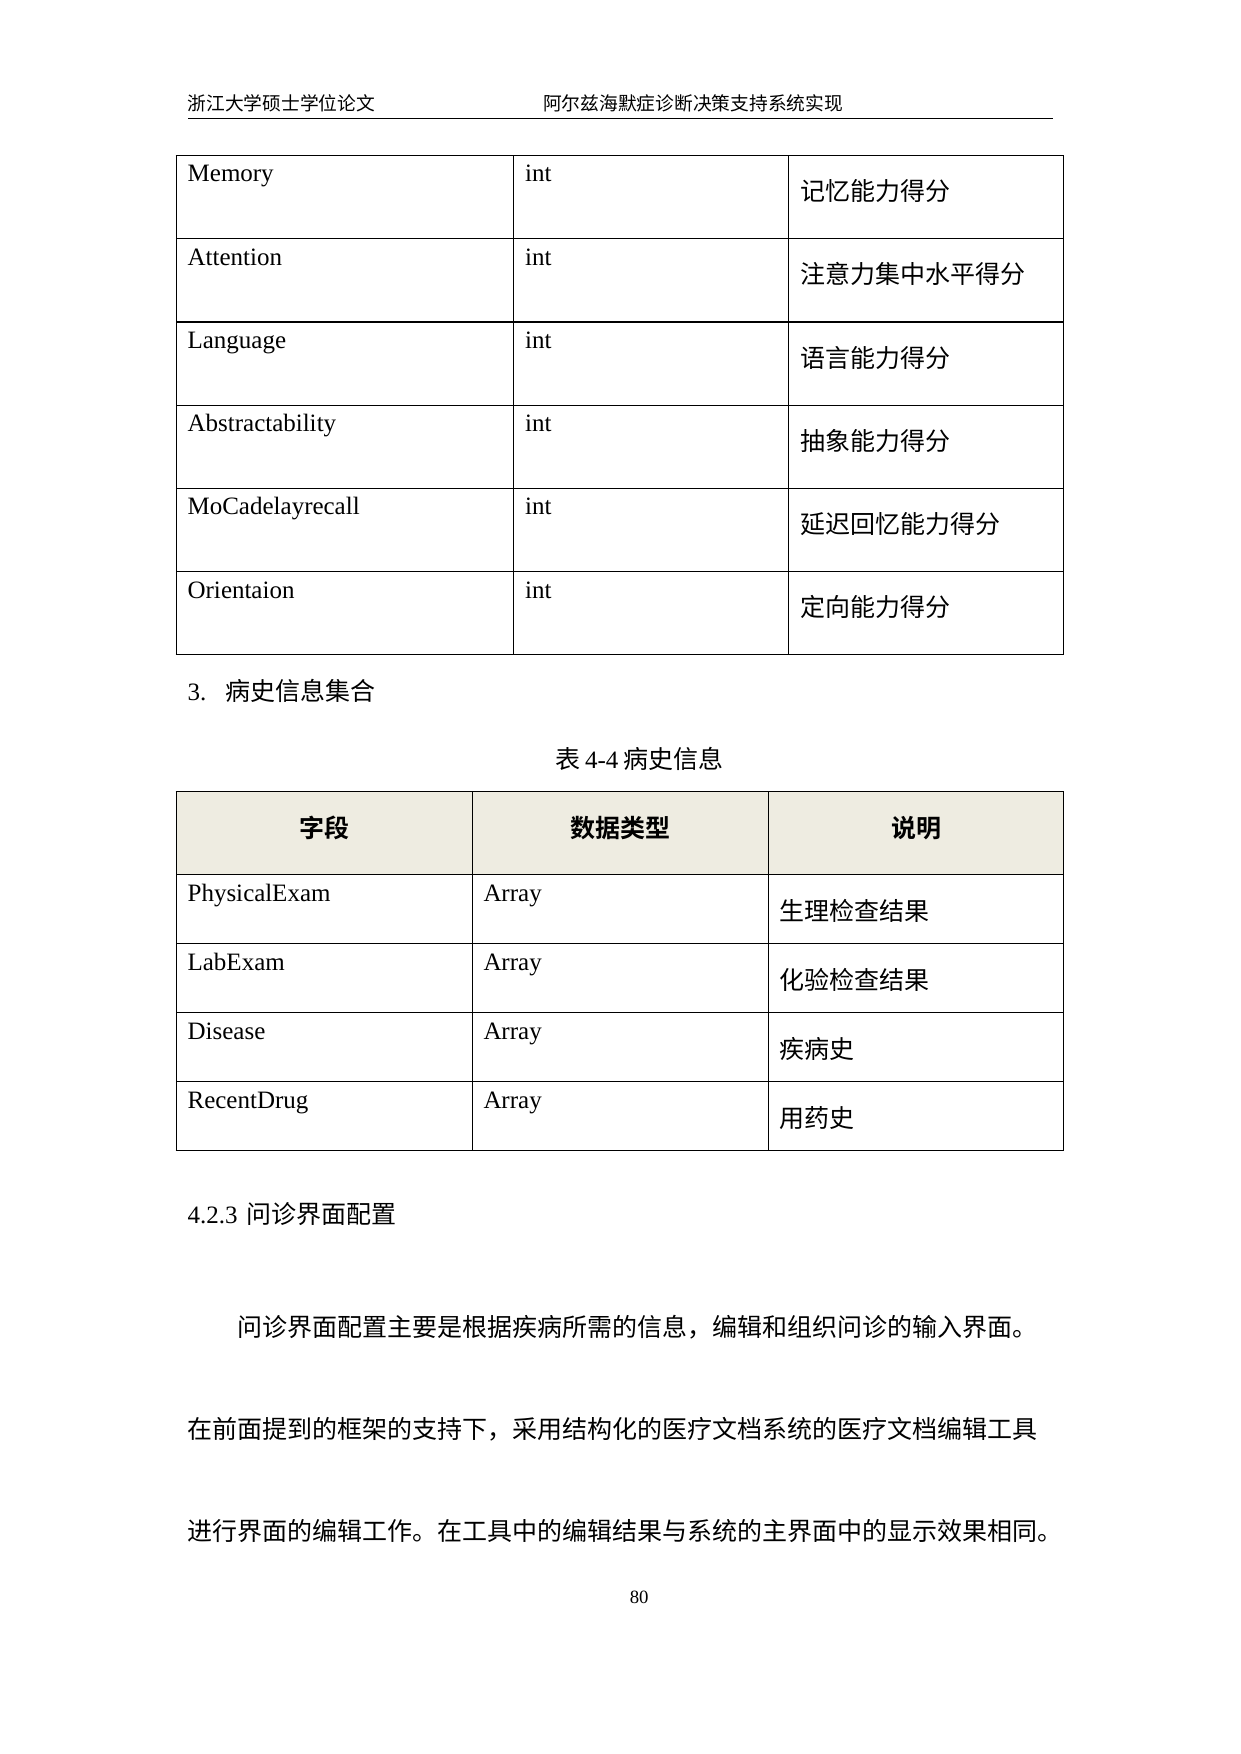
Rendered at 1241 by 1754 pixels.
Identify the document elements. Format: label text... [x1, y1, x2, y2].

table_cell PhysicalExam [177, 875, 472, 943]
table_cell int [514, 323, 788, 404]
table_cell 疾病史 [769, 1013, 1063, 1081]
list 表4-4病史信息 [225, 723, 1053, 791]
table_header 数据类型 [473, 792, 768, 874]
table_cell MoCadelayrecall [177, 489, 513, 571]
table_cell Array [473, 1013, 768, 1081]
table_cell LabExam [177, 944, 472, 1012]
table_cell Array [473, 875, 768, 943]
table_cell Array [473, 944, 768, 1012]
list 病史信息集合 [187, 655, 1053, 723]
table_cell int [514, 572, 788, 654]
table_cell int [514, 489, 788, 571]
table_cell Array [473, 1082, 768, 1150]
table_cell 定向能力得分 [789, 572, 1063, 654]
table_header 字段 [177, 792, 472, 874]
subtitle 问诊界面配置 [187, 1178, 1053, 1246]
table_cell Attention [177, 239, 513, 321]
table_cell Abstractability [177, 406, 513, 488]
table_cell 用药史 [769, 1082, 1063, 1150]
table_cell 记忆能力得分 [789, 156, 1063, 238]
table_cell Disease [177, 1013, 472, 1081]
table_header 说明 [769, 792, 1063, 874]
table_cell 化验检查结果 [769, 944, 1063, 1012]
table_cell Language [177, 323, 513, 404]
table_cell Orientaion [177, 572, 513, 654]
table_cell int [514, 406, 788, 488]
table_cell Memory [177, 156, 513, 238]
table_cell RecentDrug [177, 1082, 472, 1150]
table_cell 语言能力得分 [789, 323, 1063, 404]
table_cell 生理检查结果 [769, 875, 1063, 943]
table_cell 注意力集中水平得分 [789, 239, 1063, 321]
table_cell int [514, 239, 788, 321]
text 问诊界面配置主要是根据疾病所需的信息，编辑和组织问诊的输入界面。在前面提到的框架的支持下，采用结构化的医疗文档系统的医疗文档编辑工具进行界面的编辑工作。在工具中的编辑结果与系统的主界面中的显示效果相同。 [187, 1291, 1053, 1563]
table_cell int [514, 156, 788, 238]
table_cell 抽象能力得分 [789, 406, 1063, 488]
table_cell 延迟回忆能力得分 [789, 489, 1063, 571]
